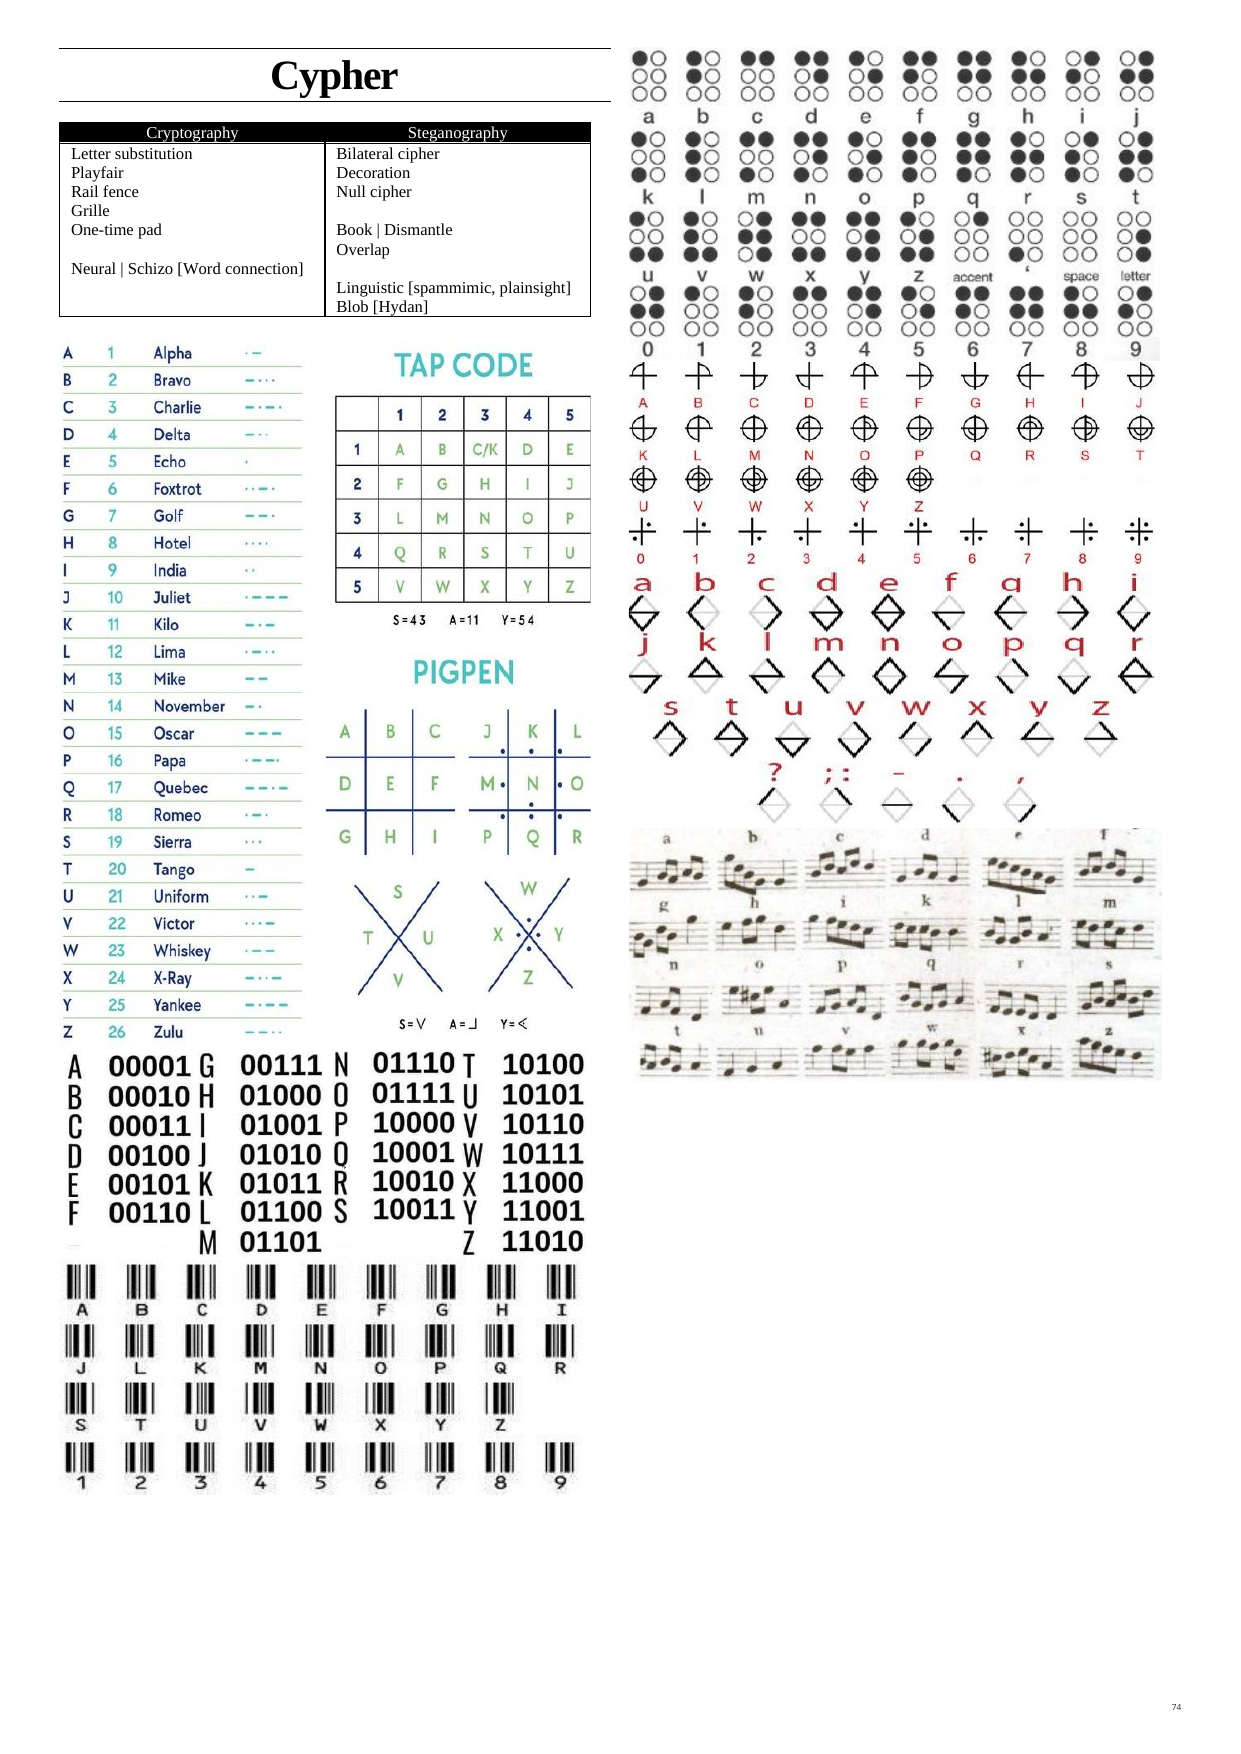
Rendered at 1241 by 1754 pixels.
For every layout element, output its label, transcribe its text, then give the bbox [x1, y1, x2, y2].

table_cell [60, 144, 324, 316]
picture [628, 567, 1161, 827]
picture [628, 828, 1162, 1082]
picture [59, 1259, 591, 1495]
picture [628, 47, 1161, 361]
picture [628, 362, 1161, 566]
picture [59, 1050, 591, 1258]
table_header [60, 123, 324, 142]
subtitle Cypher [59, 49, 611, 101]
picture [59, 337, 591, 1049]
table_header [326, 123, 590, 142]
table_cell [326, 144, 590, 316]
